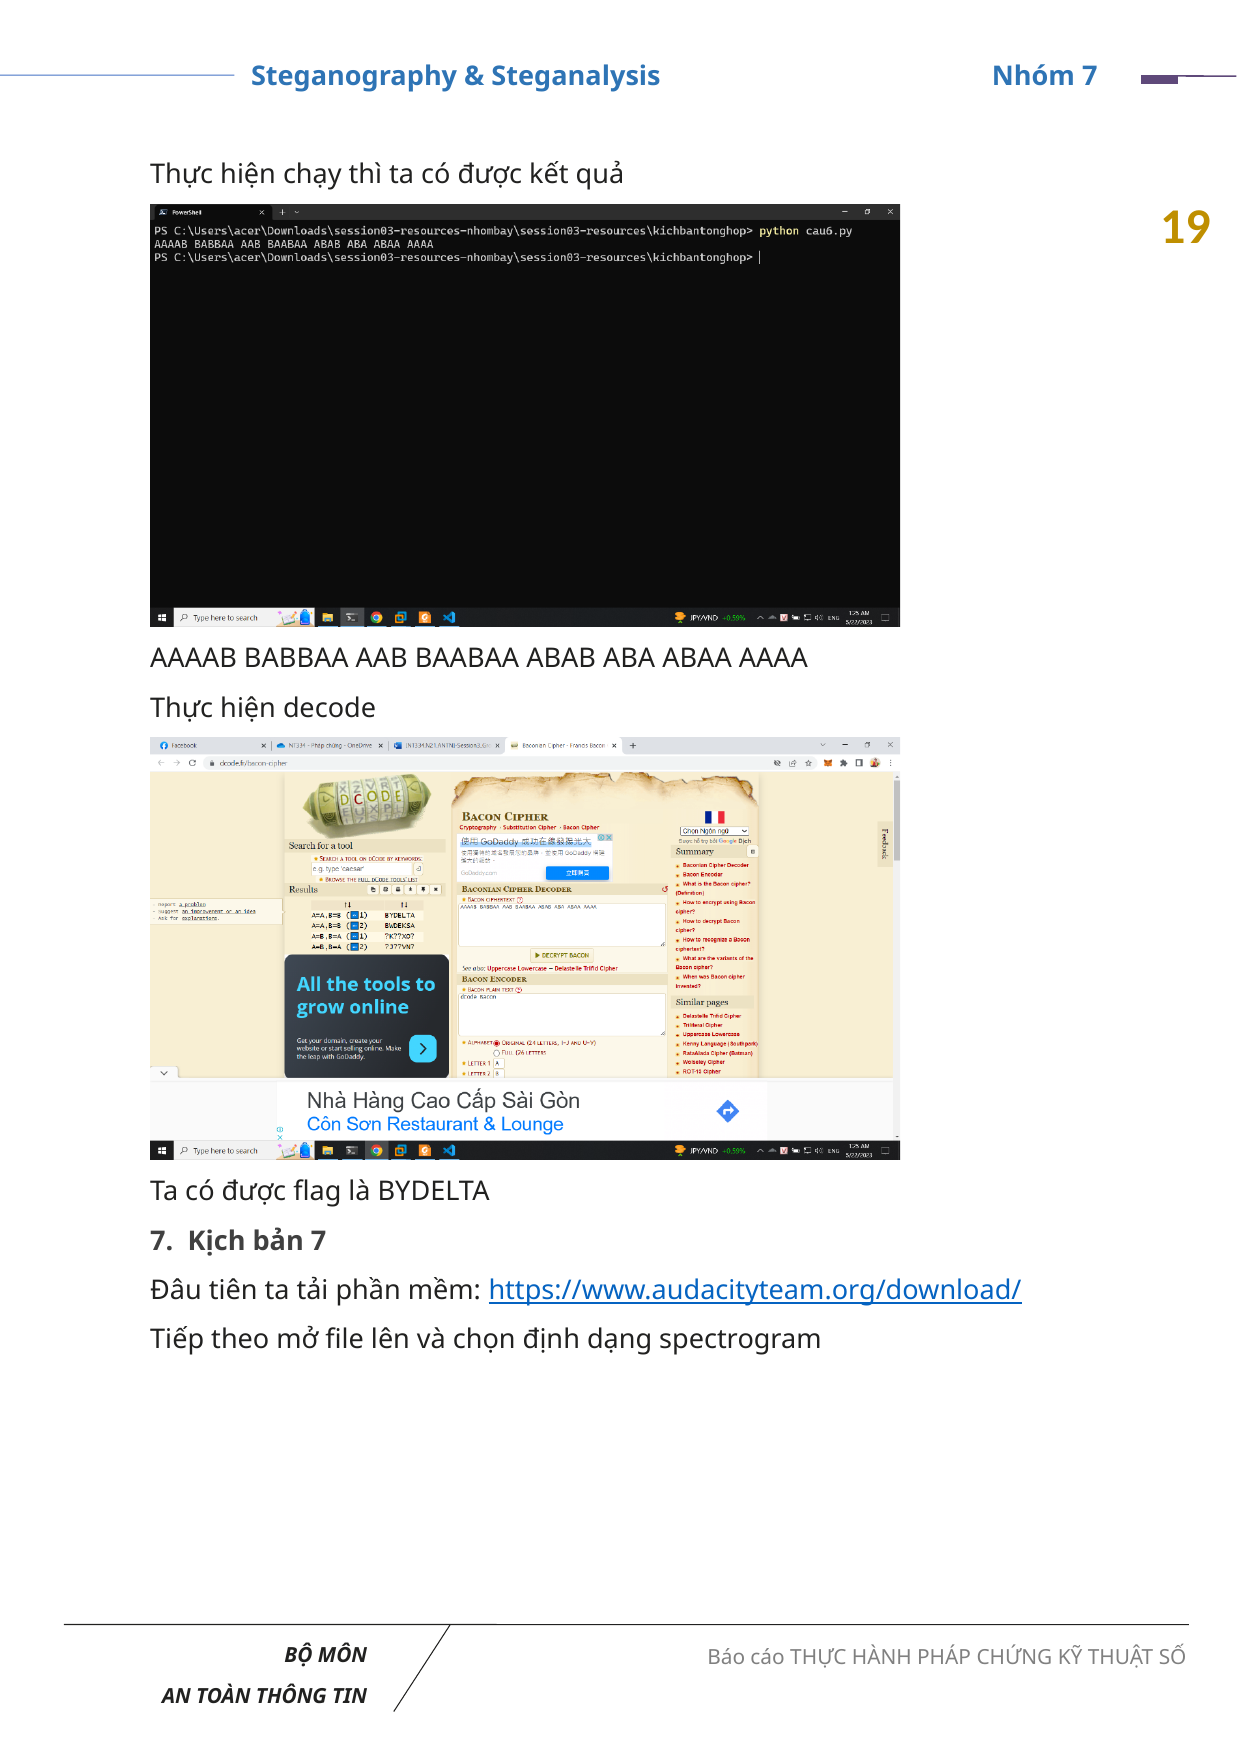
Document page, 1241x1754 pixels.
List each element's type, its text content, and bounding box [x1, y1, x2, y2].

text Thực hiện chạy thì ta có được kết quả [150, 155, 1153, 192]
text Ta có được flag là BYDELTA [150, 1172, 1153, 1209]
subtitle Kịch bản 7 [150, 1221, 1153, 1258]
picture [150, 204, 901, 627]
text Đâu tiên ta tải phần mềm: https://www.audacityteam.org/download/ [150, 1271, 1153, 1307]
text AAAAB BABBAA AAB BAABAA ABAB ABA ABAA AAAA [150, 639, 1153, 676]
picture [150, 737, 901, 1160]
text Tiếp theo mở file lên và chọn định dạng spectrogram [150, 1320, 1153, 1357]
text Thực hiện decode [150, 688, 1153, 725]
